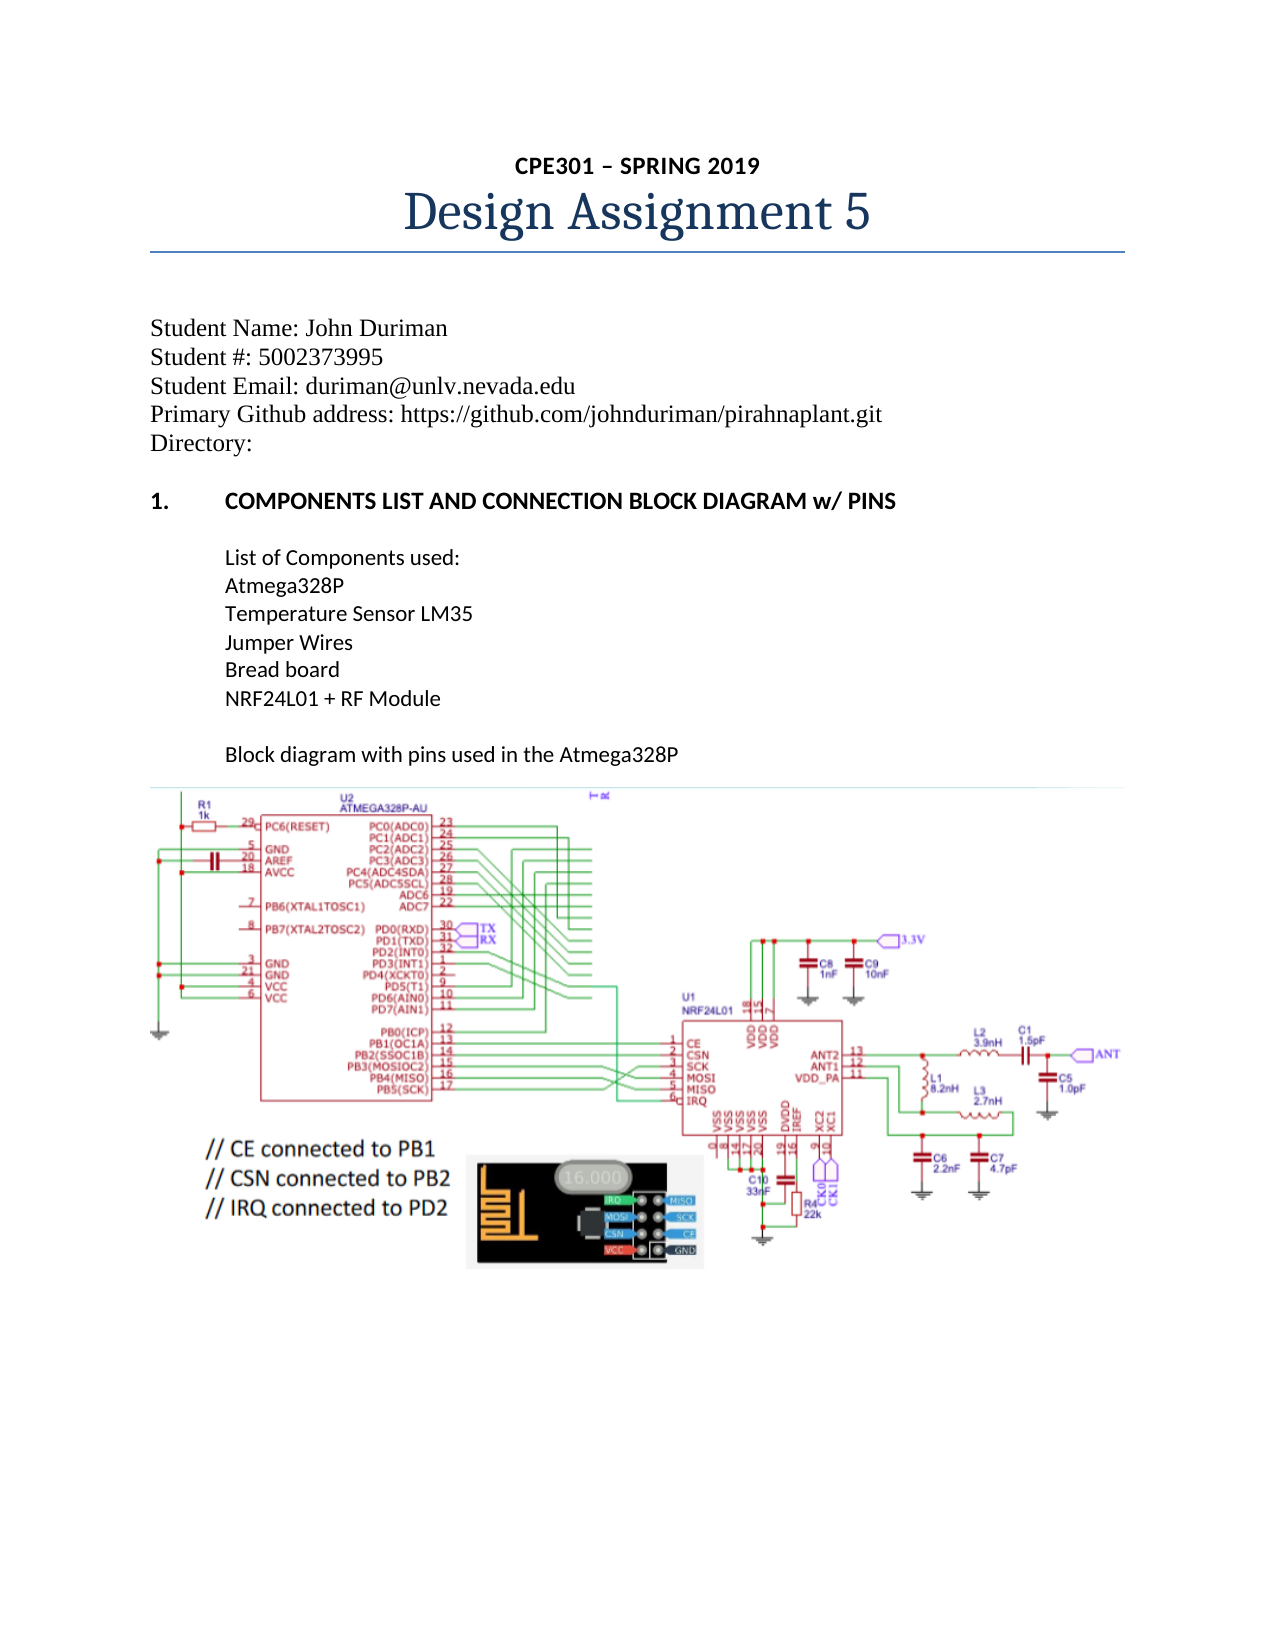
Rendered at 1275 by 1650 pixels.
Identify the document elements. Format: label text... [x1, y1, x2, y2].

list COMPONENTS LIST AND CONNECTION BLOCK DIAGRAM w/ PINS [150, 485, 1125, 516]
text Temperature Sensor LM35 [150, 599, 1125, 628]
title Design Assignment 5 [150, 181, 1125, 251]
picture [150, 787, 1125, 1299]
text Directory: [150, 428, 1125, 457]
text NRF24L01 + RF Module [150, 684, 1125, 712]
text Student Email: duriman@unlv.nevada.edu [150, 371, 1125, 399]
text List of Components used: [150, 543, 1125, 572]
text Atmega328P [150, 572, 1125, 599]
text Bread board [150, 656, 1125, 684]
text CPE301 – SPRING 2019 [150, 150, 1125, 181]
text Block diagram with pins used in the Atmega328P [150, 740, 1125, 768]
text Student #: 5002373995 [150, 342, 1125, 371]
text Student Name: John Duriman [150, 313, 1125, 342]
text Jumper Wires [150, 628, 1125, 656]
text Primary Github address: https://github.com/johnduriman/pirahnaplant.git [150, 399, 1125, 428]
